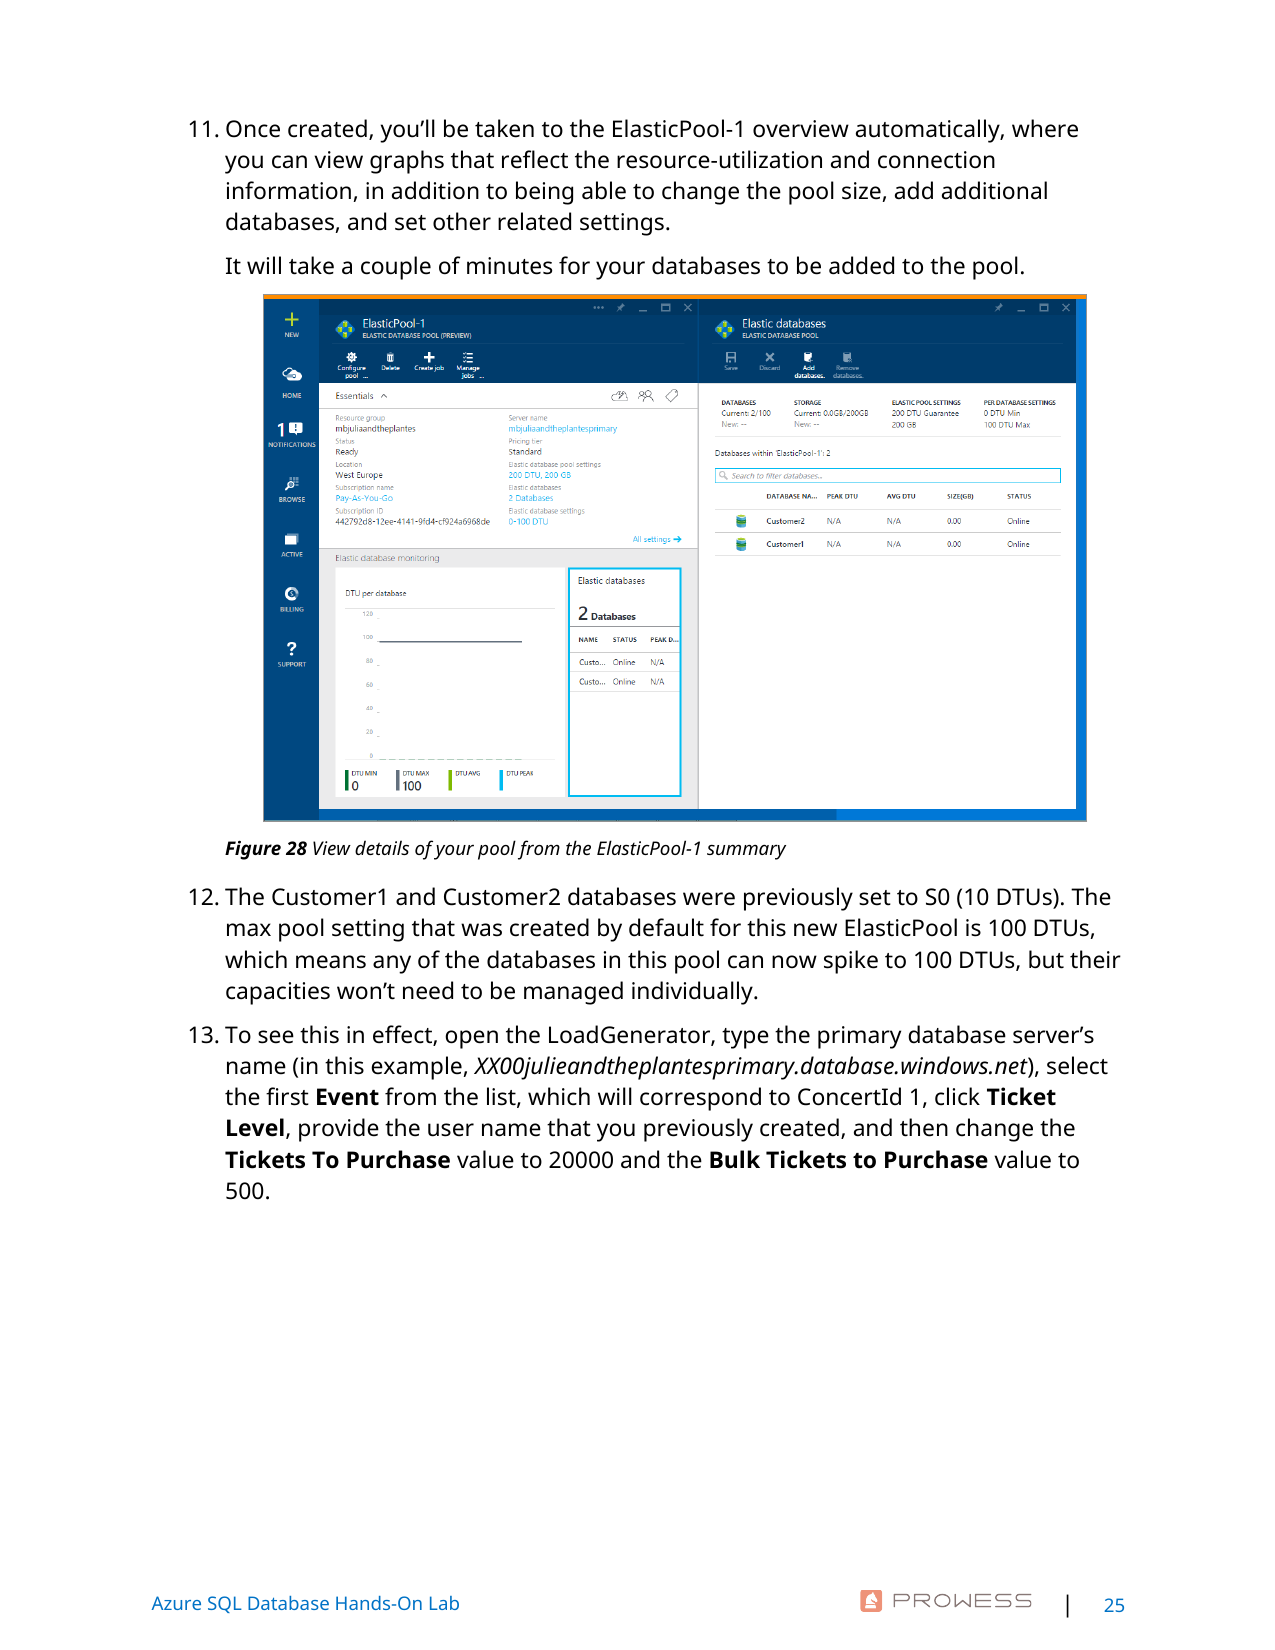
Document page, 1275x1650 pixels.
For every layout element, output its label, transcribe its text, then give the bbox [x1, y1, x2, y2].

text To see this in effect, open the LoadGenerator, type the primary database server’s name (in this example, XX00julieandtheplantesprimary.database.windows.net), select the first Event from the list, which will correspond to ConcertId 1, click Ticket Level, provide the user name that you previously created, and then change the Tickets To Purchase value to 20000 and the Bulk Tickets to Purchase value to 500. [187, 1019, 1125, 1206]
text The Customer1 and Customer2 databases were previously set to S0 (10 DTUs). The max pool setting that was created by default for this new ElasticPool is 100 DTUs, which means any of the databases in this pool can now spike to 100 DTUs, but their capacities won’t need to be managed individually. [187, 881, 1125, 1006]
picture [264, 295, 1086, 821]
picture [860, 1590, 1032, 1612]
text Figure 28 View details of your pool from the ElasticPool-1 summary [225, 835, 1125, 860]
list It will take a couple of minutes for your databases to be added to the pool. [225, 250, 1125, 281]
text Once created, you’ll be taken to the ElasticPool-1 overview automatically, where you can view graphs that reflect the resource-utilization and connection information, in addition to being able to change the pool size, add additional databases, and set other related settings. [187, 112, 1125, 237]
